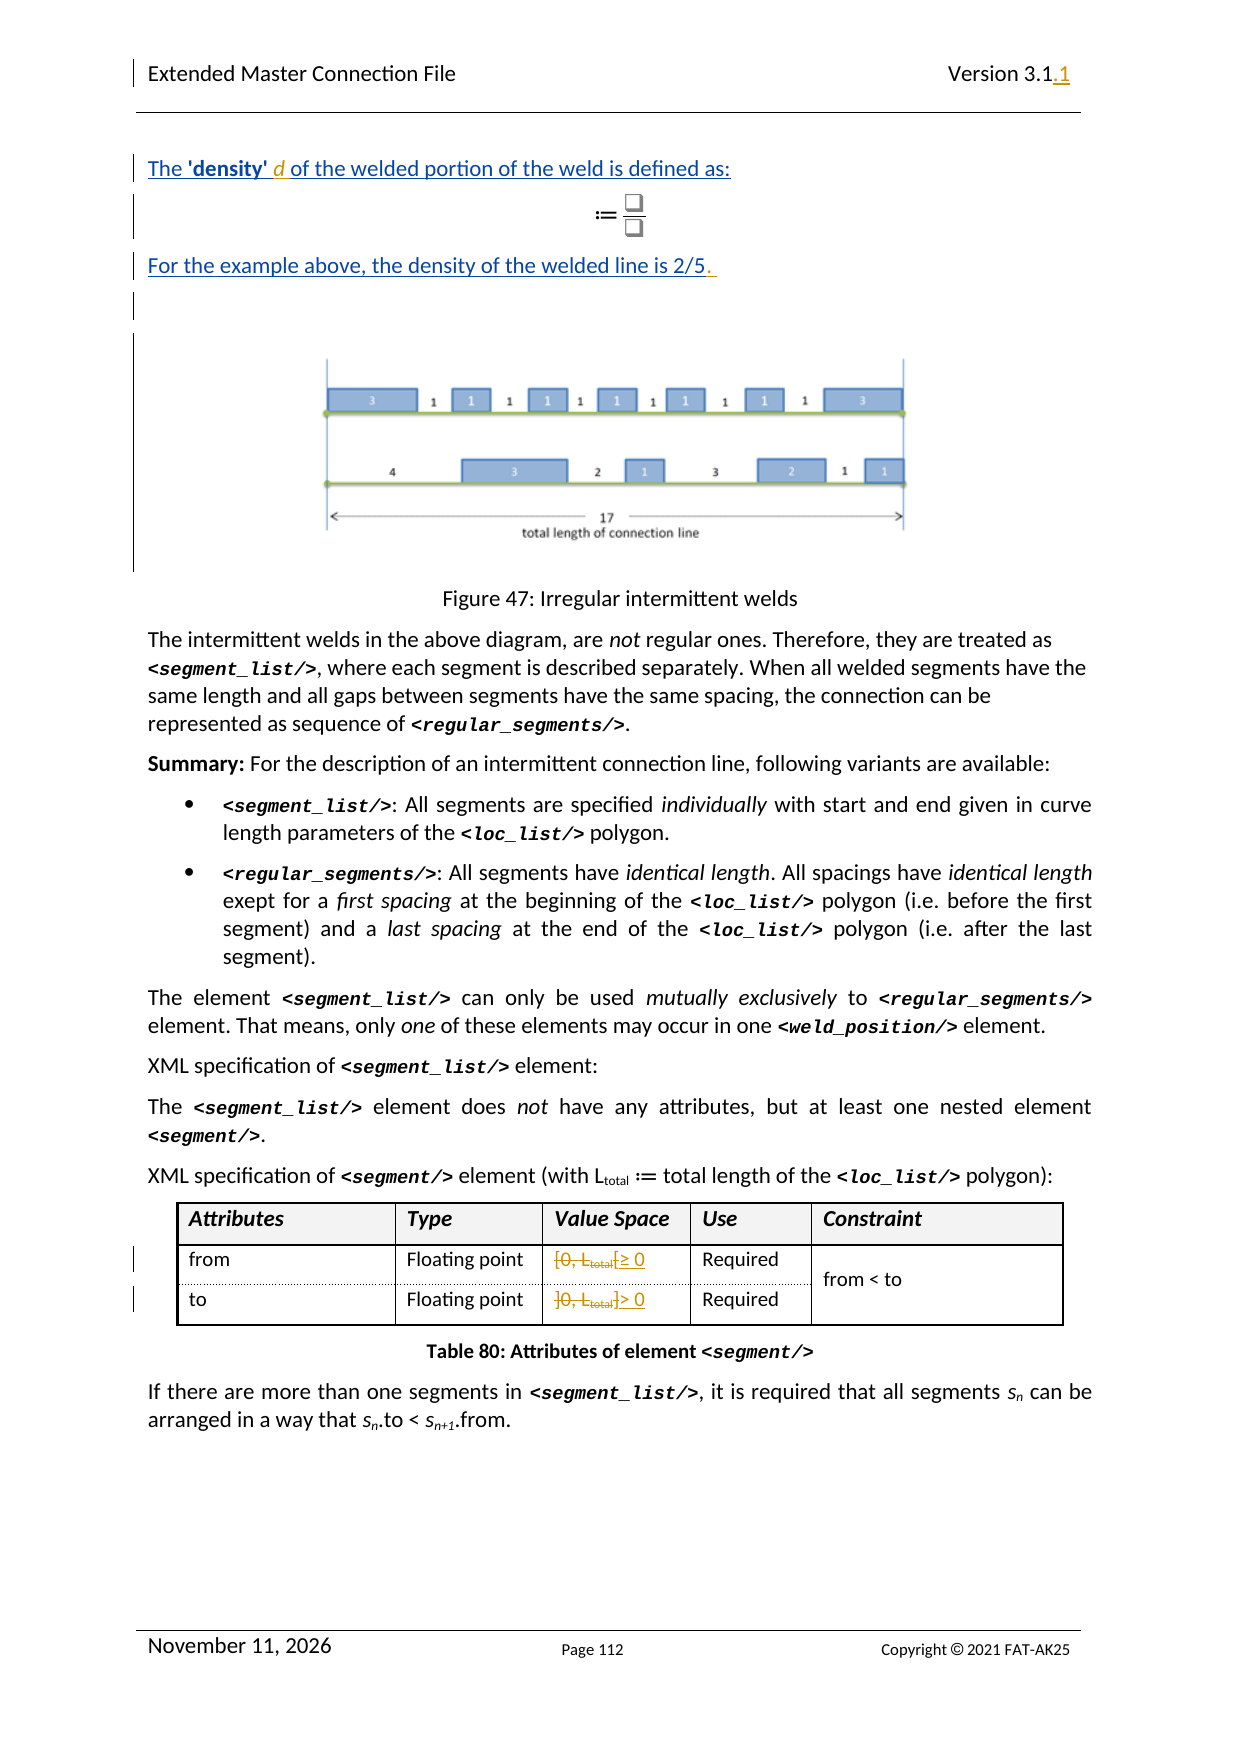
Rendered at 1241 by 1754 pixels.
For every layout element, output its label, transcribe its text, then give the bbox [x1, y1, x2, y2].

text XML specification of <segment/> element (with Ltotal ≔ total length of the <loc_list/> polygon): [148, 1161, 1092, 1189]
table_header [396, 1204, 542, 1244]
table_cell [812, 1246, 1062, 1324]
text The intermittent welds in the above diagram, are not regular ones. Therefore, they are treated as <segment_list/>, where each segment is described separately. When all welded segments have the same length and all gaps between segments have the same spacing, the connection can be represented as sequence of <regular_segments/>. [148, 625, 1092, 737]
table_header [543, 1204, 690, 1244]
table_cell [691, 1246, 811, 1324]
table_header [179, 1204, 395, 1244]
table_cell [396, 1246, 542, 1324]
text XML specification of <segment_list/> element: [148, 1052, 1092, 1079]
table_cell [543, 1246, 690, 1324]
text Summary: For the description of an intermittent connection line, following variants are available: [148, 749, 1092, 777]
text The <segment_list/> element does not have any attributes, but at least one nested element <segment/>. [148, 1092, 1092, 1148]
text Table 80: Attributes of element <segment/> [148, 1339, 1092, 1364]
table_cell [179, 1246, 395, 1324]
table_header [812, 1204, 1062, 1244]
list <segment_list/>: All segments are specified individually with start and end given in curve length parameters of the <loc_list/> polygon. [185, 790, 1092, 846]
list <regular_segments/>: All segments have identical length. All spacings have identical length exept for a first spacing at the beginning of the <loc_list/> polygon (i.e. before the first segment) and a last spacing at the end of the <loc_list/> polygon (i.e. after the last segment). [185, 858, 1092, 971]
text If there are more than one segments in <segment_list/>, it is required that all segments sn can be arranged in a way that sn.to < sn+1.from. [148, 1377, 1092, 1433]
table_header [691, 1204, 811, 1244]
text The element <segment_list/> can only be used mutually exclusively to <regular_segments/> element. That means, only one of these elements may occur in one <weld_position/> element. [148, 983, 1092, 1039]
text Figure 47: Irregular intermittent welds [148, 584, 1092, 612]
picture [277, 332, 963, 572]
